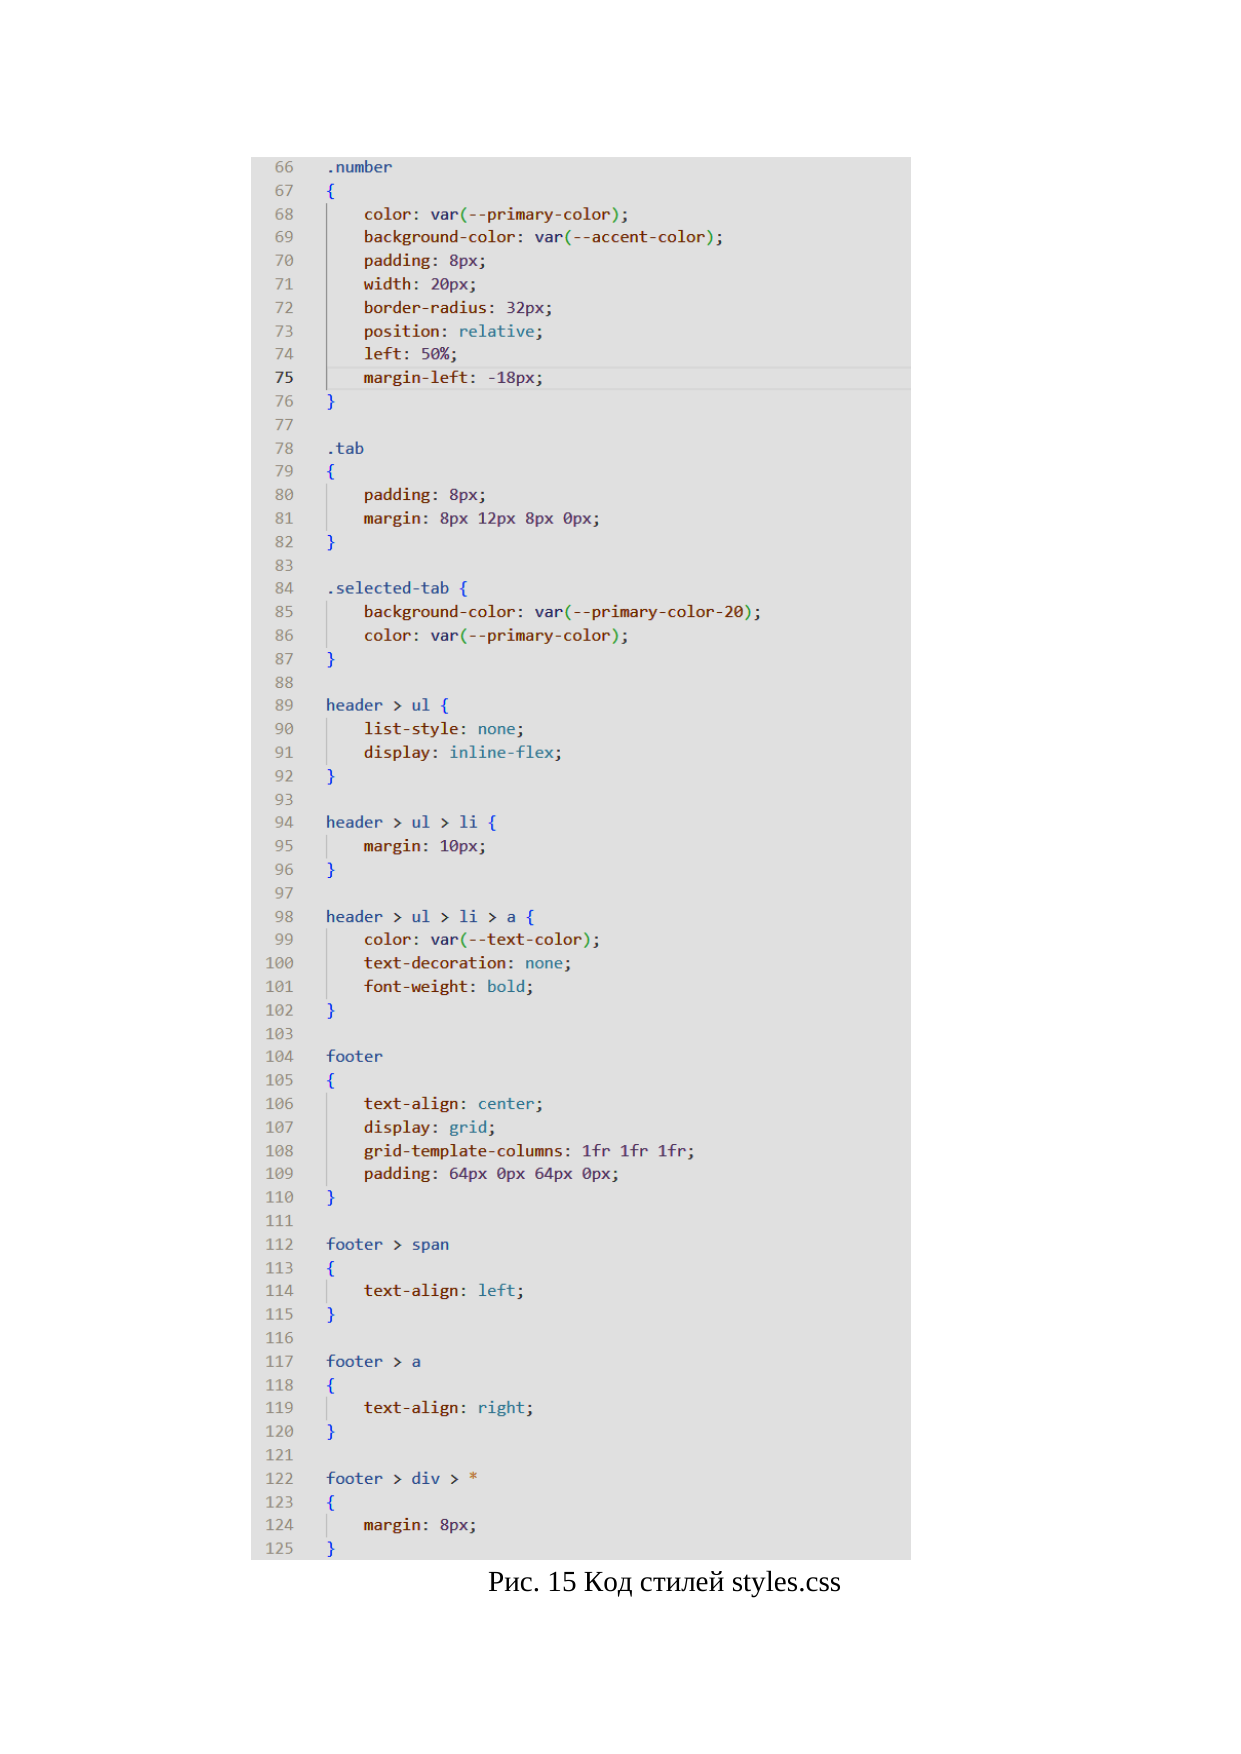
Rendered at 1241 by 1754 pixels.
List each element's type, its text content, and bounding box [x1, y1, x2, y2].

text Рис. 15 Код стилей styles.css [177, 1564, 1152, 1597]
picture [251, 156, 911, 1560]
